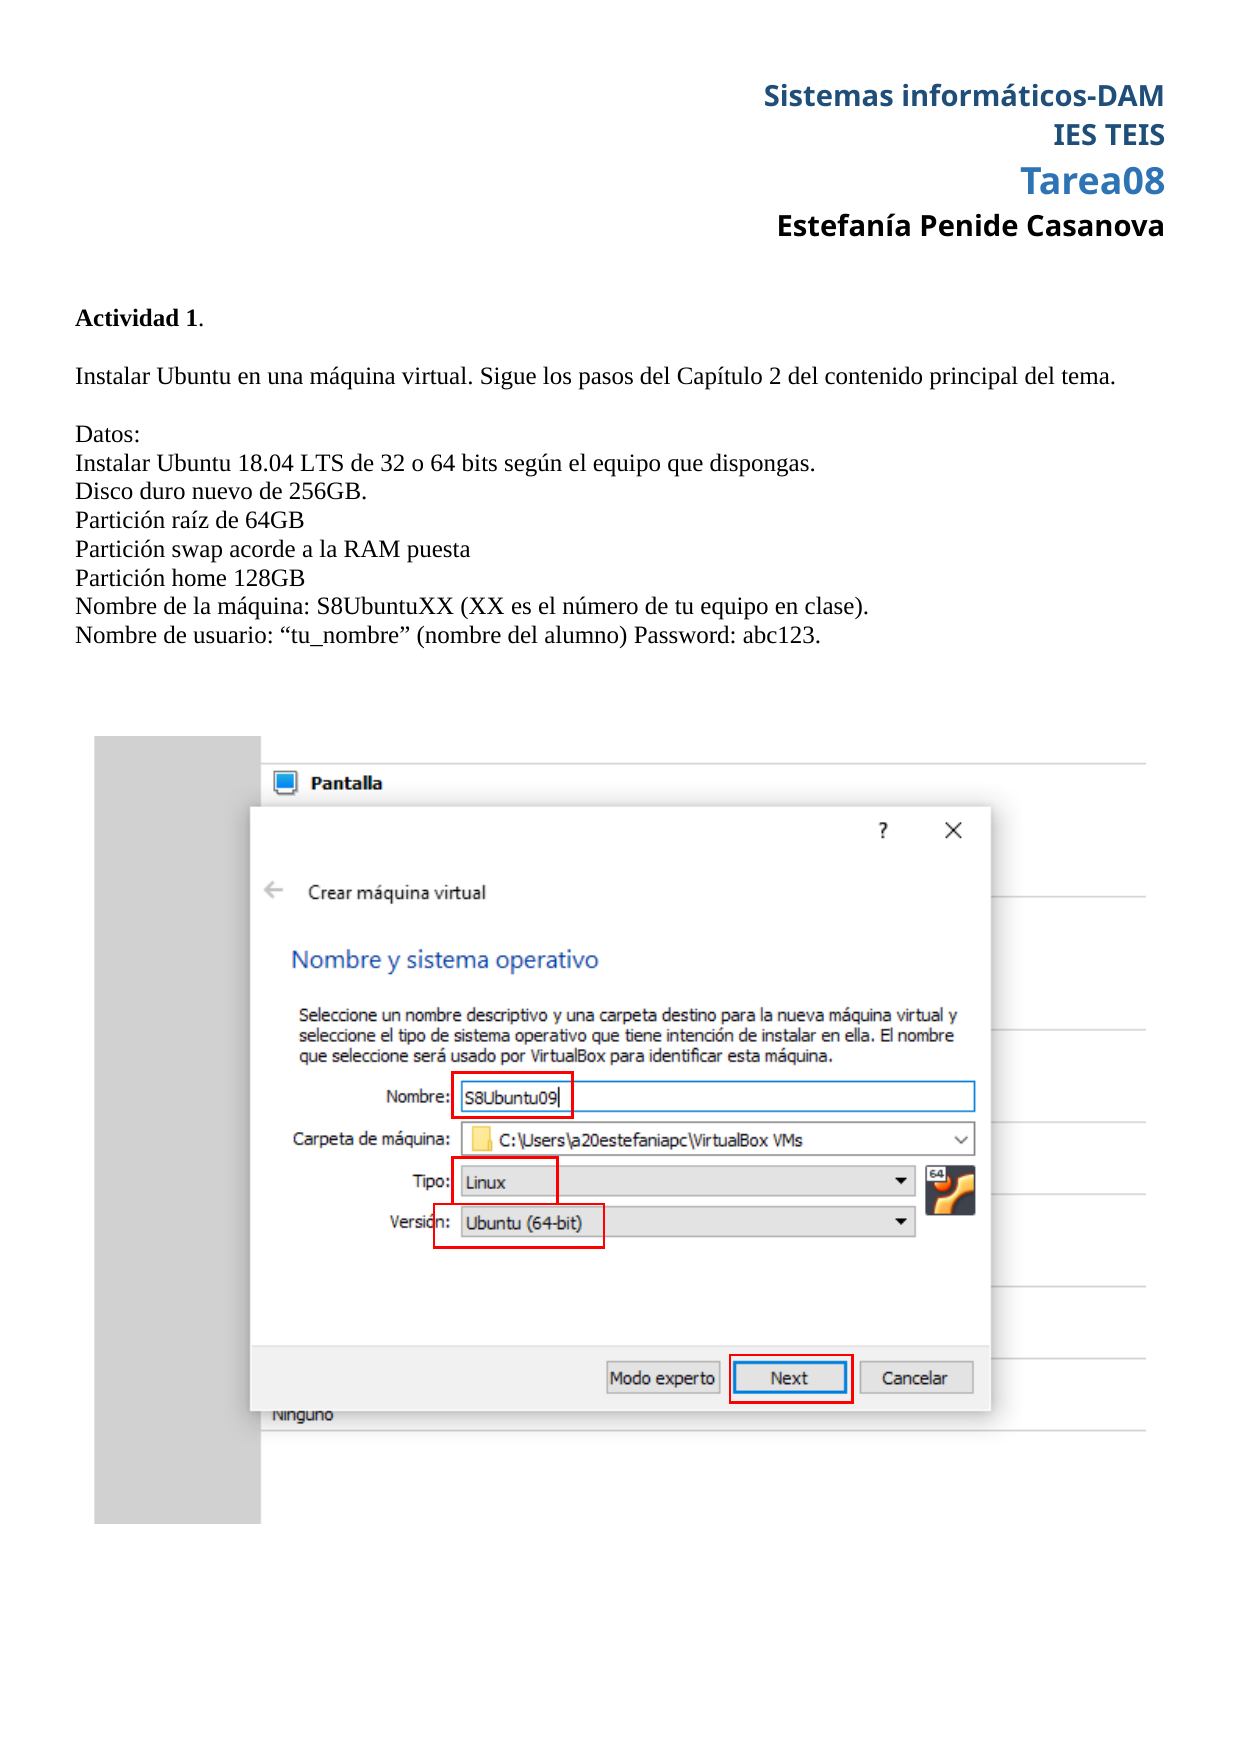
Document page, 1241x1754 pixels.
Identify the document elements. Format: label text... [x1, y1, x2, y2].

text Instalar Ubuntu en una máquina virtual. Sigue los pasos del Capítulo 2 del contenido principal del tema. [75, 361, 1165, 390]
text IES TEIS [75, 115, 1165, 154]
text Estefanía Penide Casanova [75, 205, 1165, 245]
text Tarea08 [75, 154, 1165, 205]
picture [94, 736, 1146, 1524]
text Actividad 1. [75, 303, 1165, 332]
text Sistemas informáticos-DAM [75, 75, 1165, 115]
text Datos: Instalar Ubuntu 18.04 LTS de 32 o 64 bits según el equipo que dispongas. Disco duro nuevo de 256GB. Partición raíz de 64GB Partición swap acorde a la RAM puesta Partición home 128GB Nombre de la máquina: S8UbuntuXX (XX es el número de tu equipo en clase). Nombre de usuario: “tu_nombre” (nombre del alumno) Password: abc123. [75, 419, 1165, 649]
